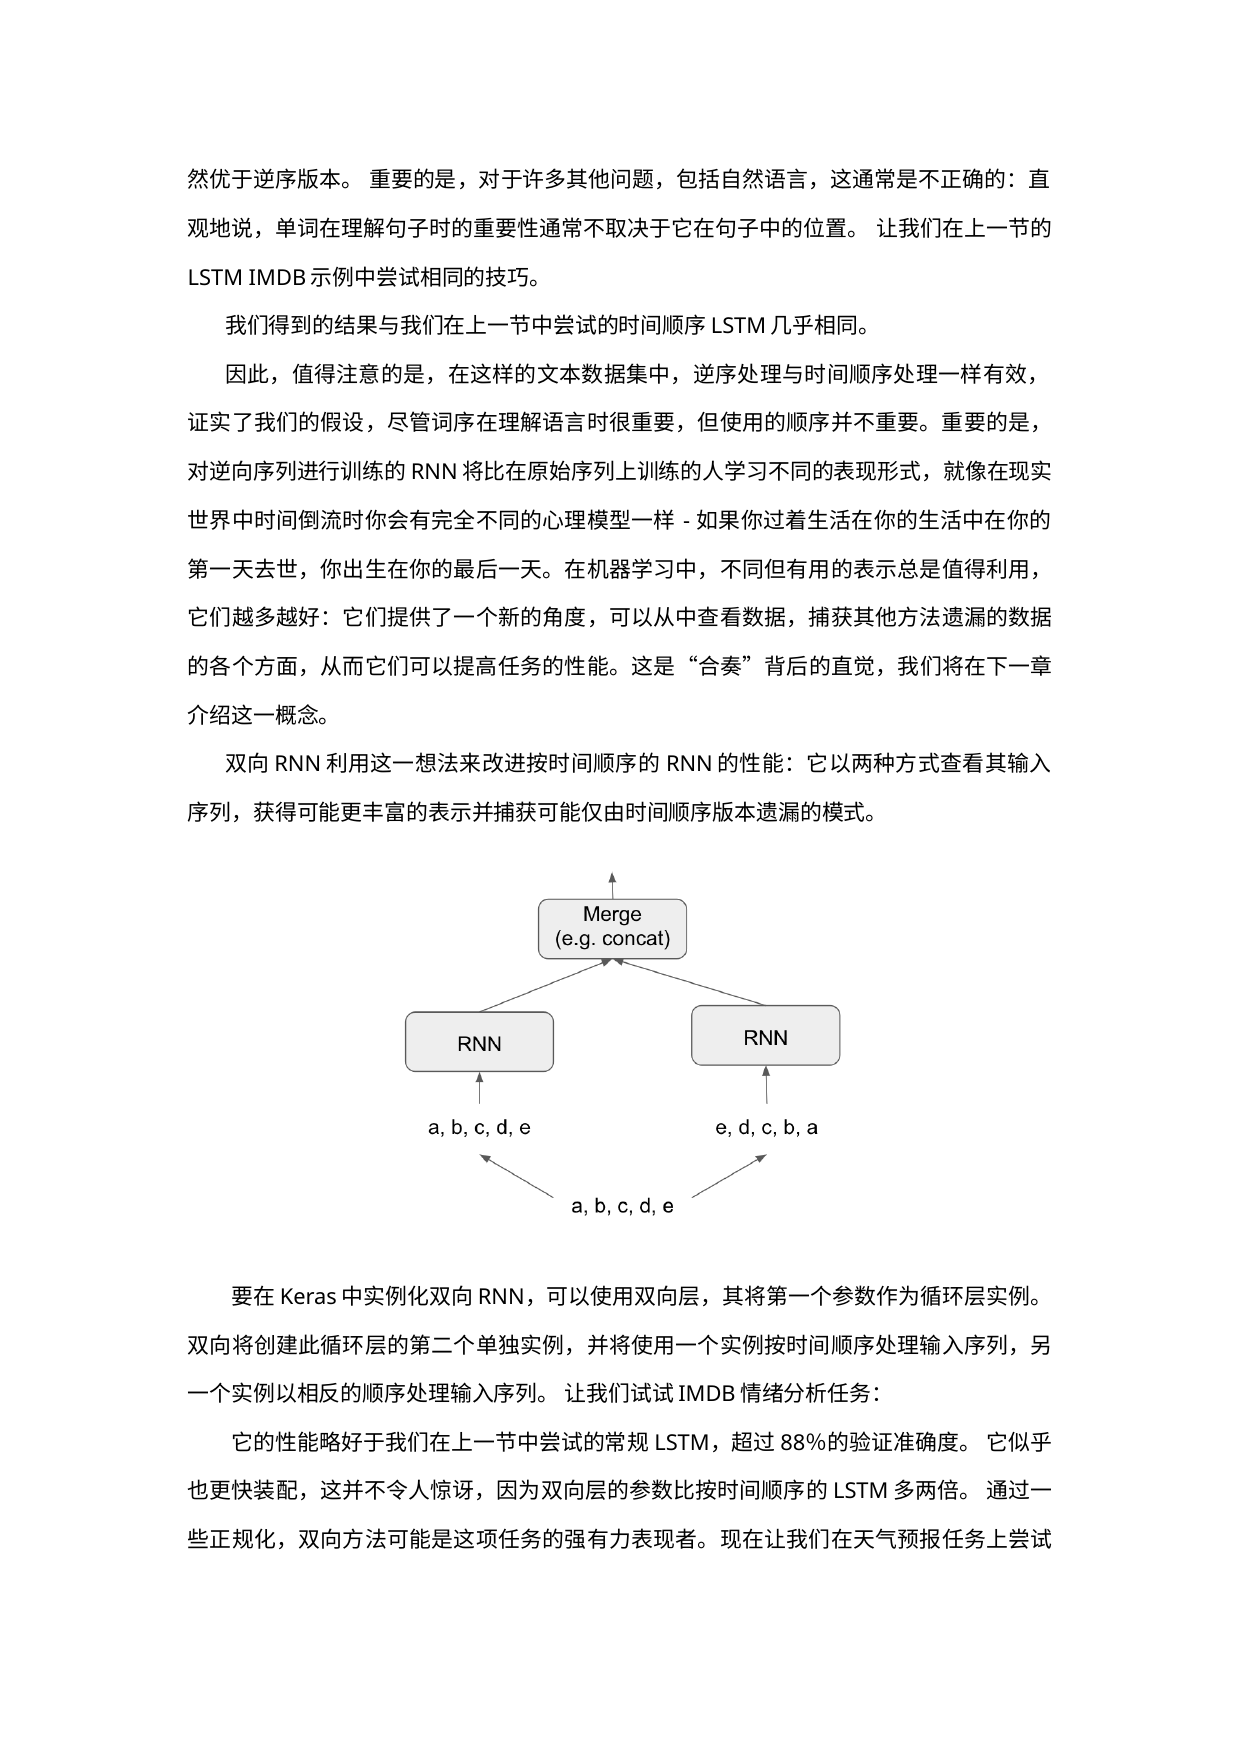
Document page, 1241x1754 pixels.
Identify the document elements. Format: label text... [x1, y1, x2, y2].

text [187, 162, 1053, 292]
text 我们得到的结果与我们在上一节中尝试的时间顺序LSTM几乎相同。 [187, 308, 1053, 340]
text 双向RNN利用这一想法来改进按时间顺序的RNN的性能：它以两种方式查看其输入序列，获得可能更丰富的表示并捕获可能仅由时间顺序版本遗漏的模式。 [187, 746, 1053, 827]
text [187, 1424, 1053, 1554]
picture [346, 842, 894, 1264]
text 要在Keras中实例化双向RNN，可以使用双向层，其将第一个参数作为循环层实例。 双向将创建此循环层的第二个单独实例，并将使用一个实例按时间顺序处理输入序列，另一个实例以相反的顺序处理输入序列。 让我们试试IMDB情绪分析任务： [187, 1279, 1053, 1409]
text 因此，值得注意的是，在这样的文本数据集中，逆序处理与时间顺序处理一样有效，证实了我们的假设，尽管词序在理解语言时很重要，但使用的顺序并不重要。重要的是，对逆向序列进行训练的RNN将比在原始序列上训练的人学习不同的表现形式，就像在现实世界中时间倒流时你会有完全不同的心理模型一样 - 如果你过着生活在你的生活中在你的第一天去世，你出生在你的最后一天。在机器学习中，不同但有用的表示总是值得利用，它们越多越好：它们提供了一个新的角度，可以从中查看数据，捕获其他方法遗漏的数据的各个方面，从而它们可以提高任务的性能。这是“合奏”背后的直觉，我们将在下一章介绍这一概念。 [187, 356, 1053, 730]
